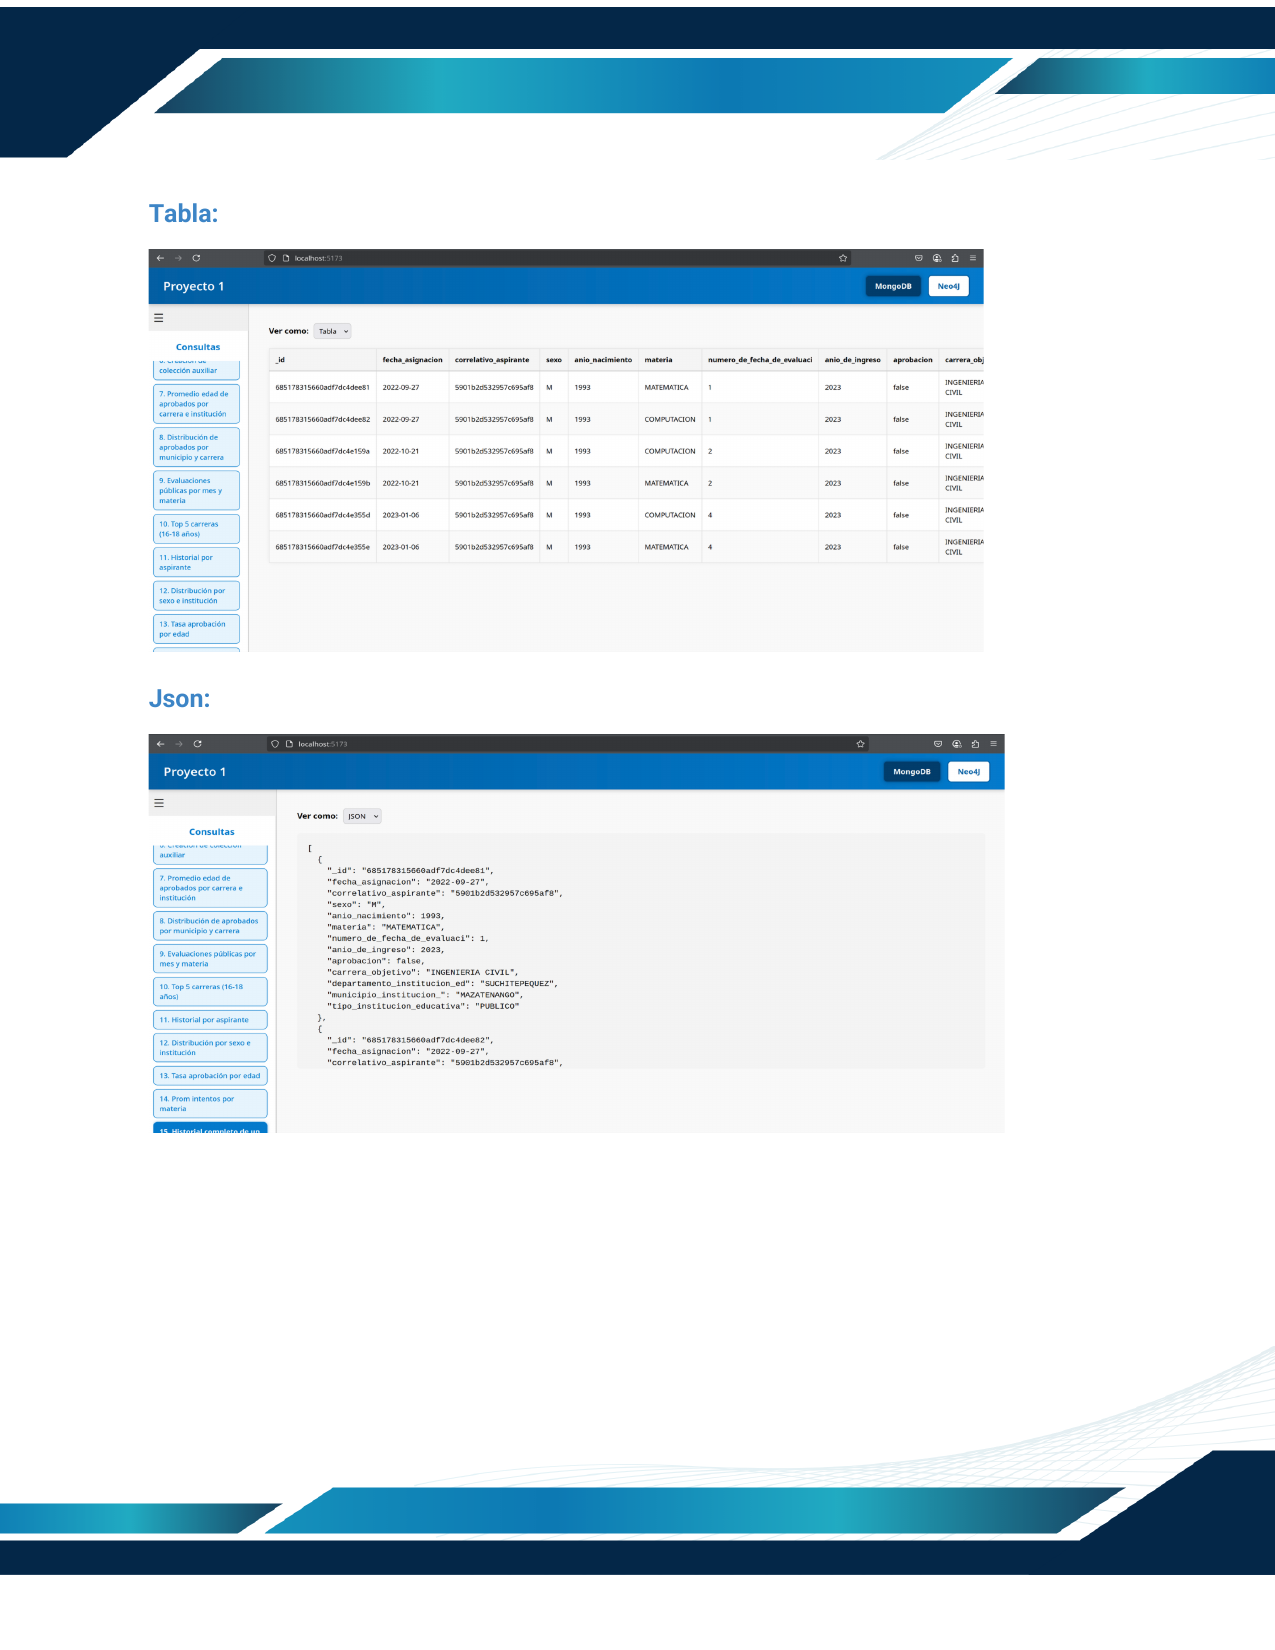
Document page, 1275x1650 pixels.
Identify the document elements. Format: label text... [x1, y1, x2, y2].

picture [148, 734, 1005, 1133]
picture [148, 249, 984, 652]
subtitle Json: [148, 684, 1125, 713]
picture [0, 7, 1275, 160]
subtitle Tabla: [148, 148, 1125, 228]
picture [0, 1346, 1275, 1575]
